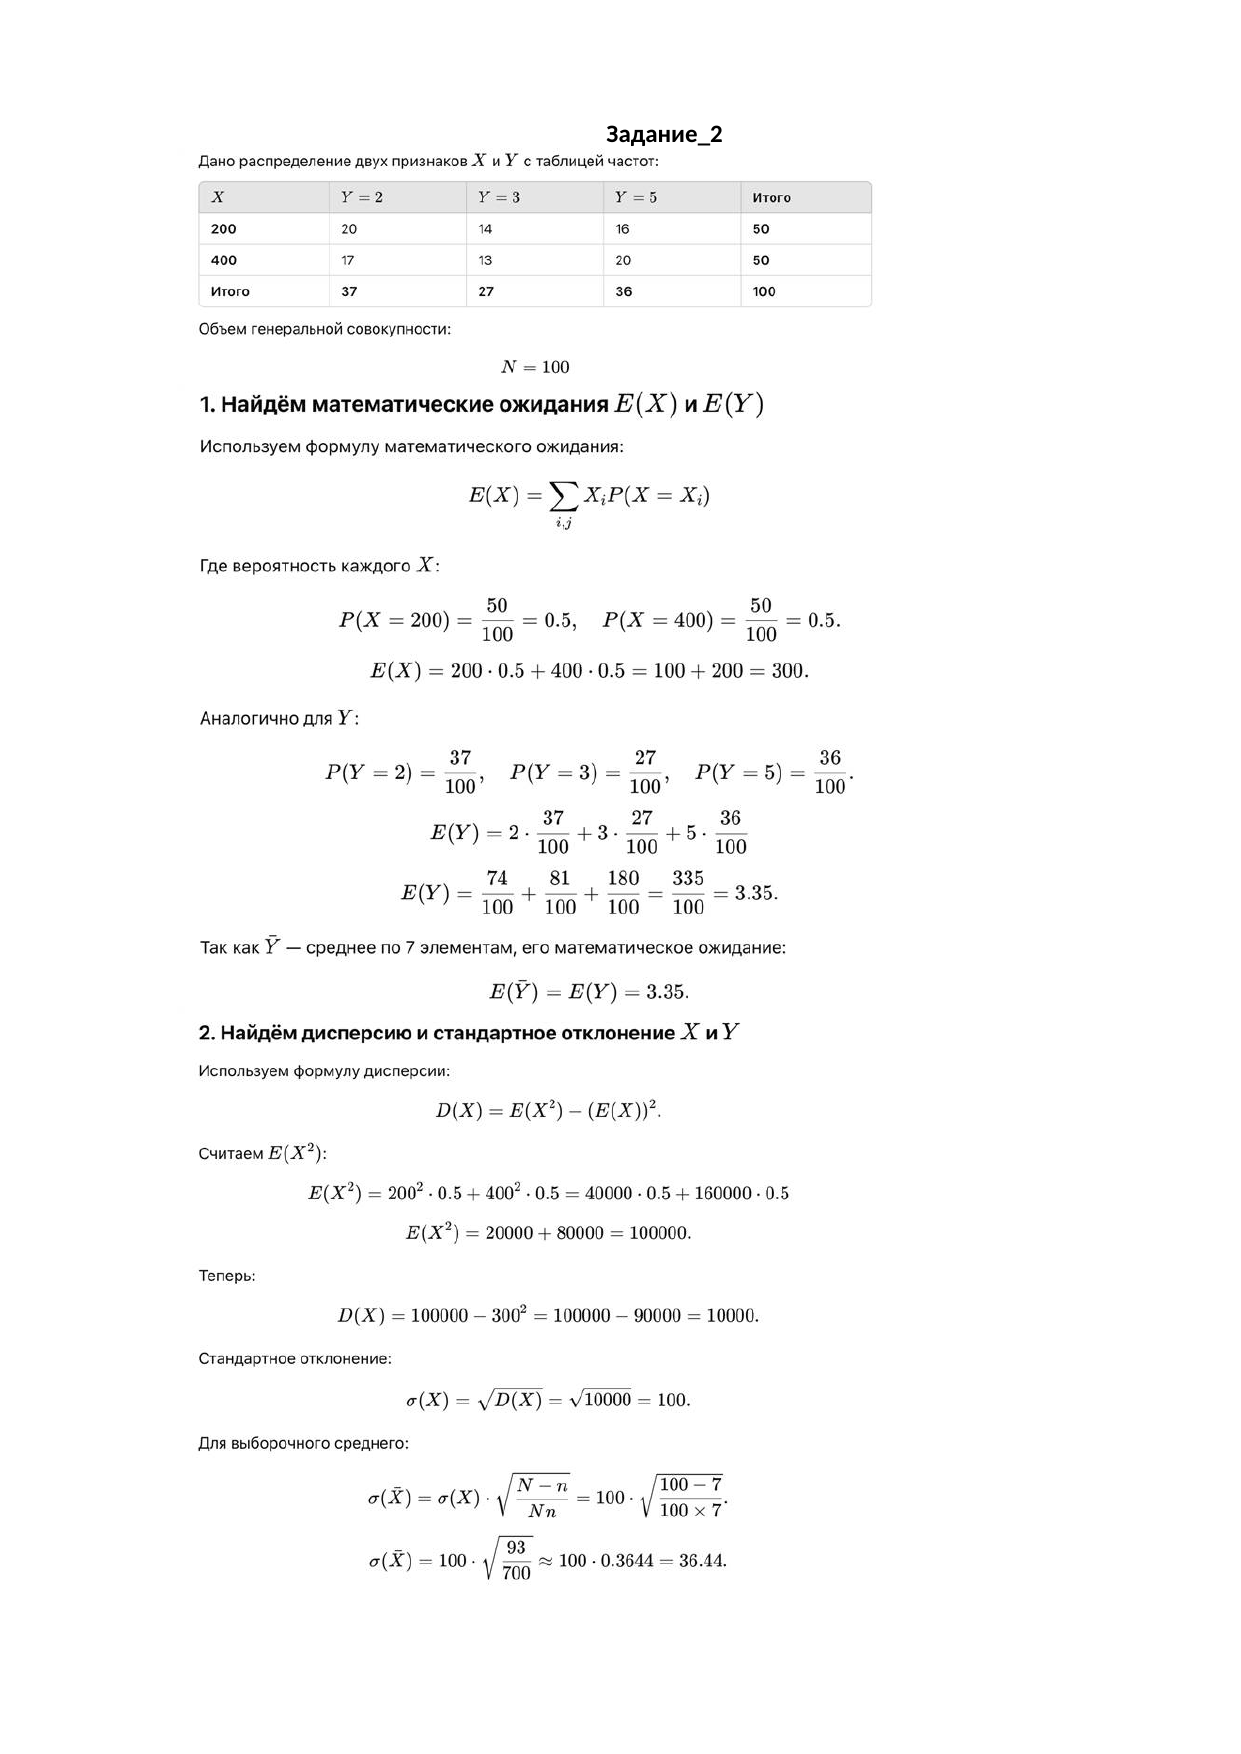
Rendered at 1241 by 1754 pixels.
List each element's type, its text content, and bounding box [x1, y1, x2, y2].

text Задание_2 [177, 118, 1152, 149]
picture [177, 148, 880, 1595]
